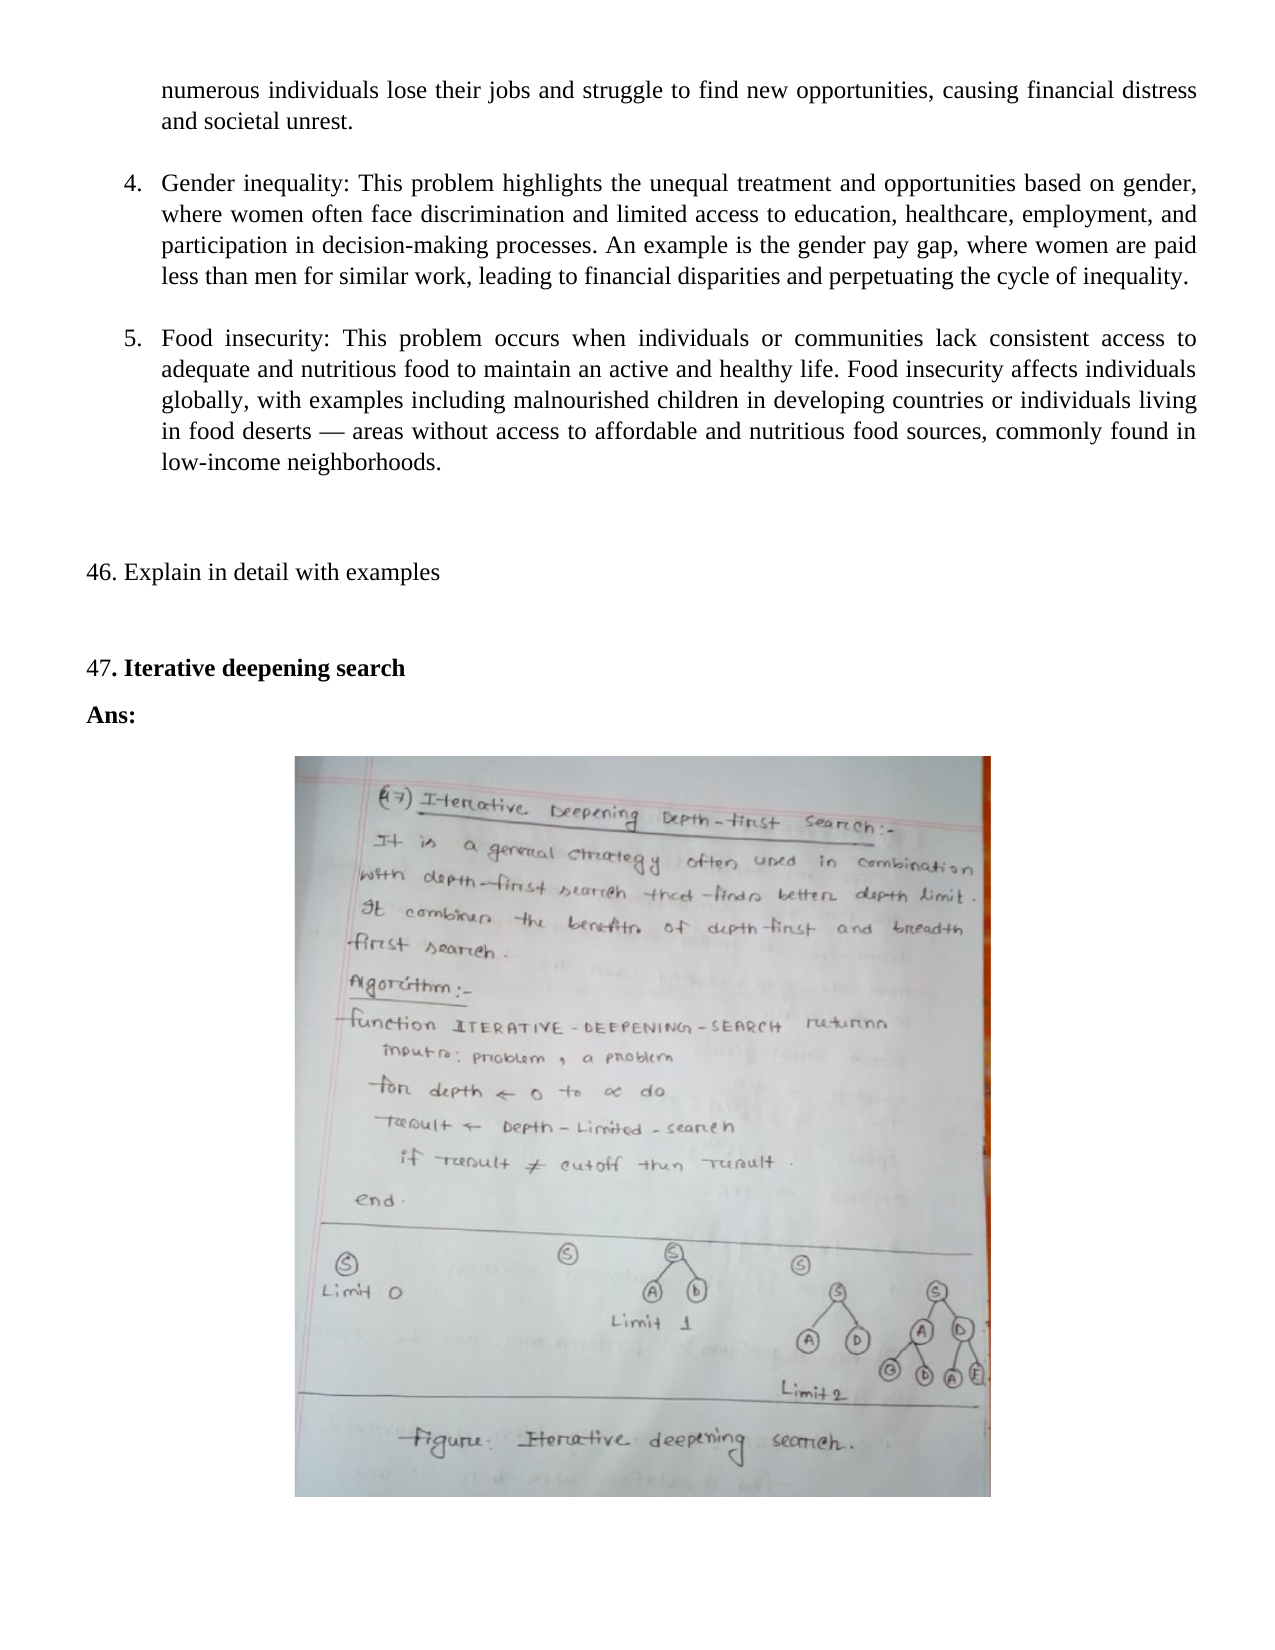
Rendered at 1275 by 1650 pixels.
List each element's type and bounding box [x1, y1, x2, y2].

picture [295, 756, 990, 1497]
table_cell [75, 75, 1209, 1515]
